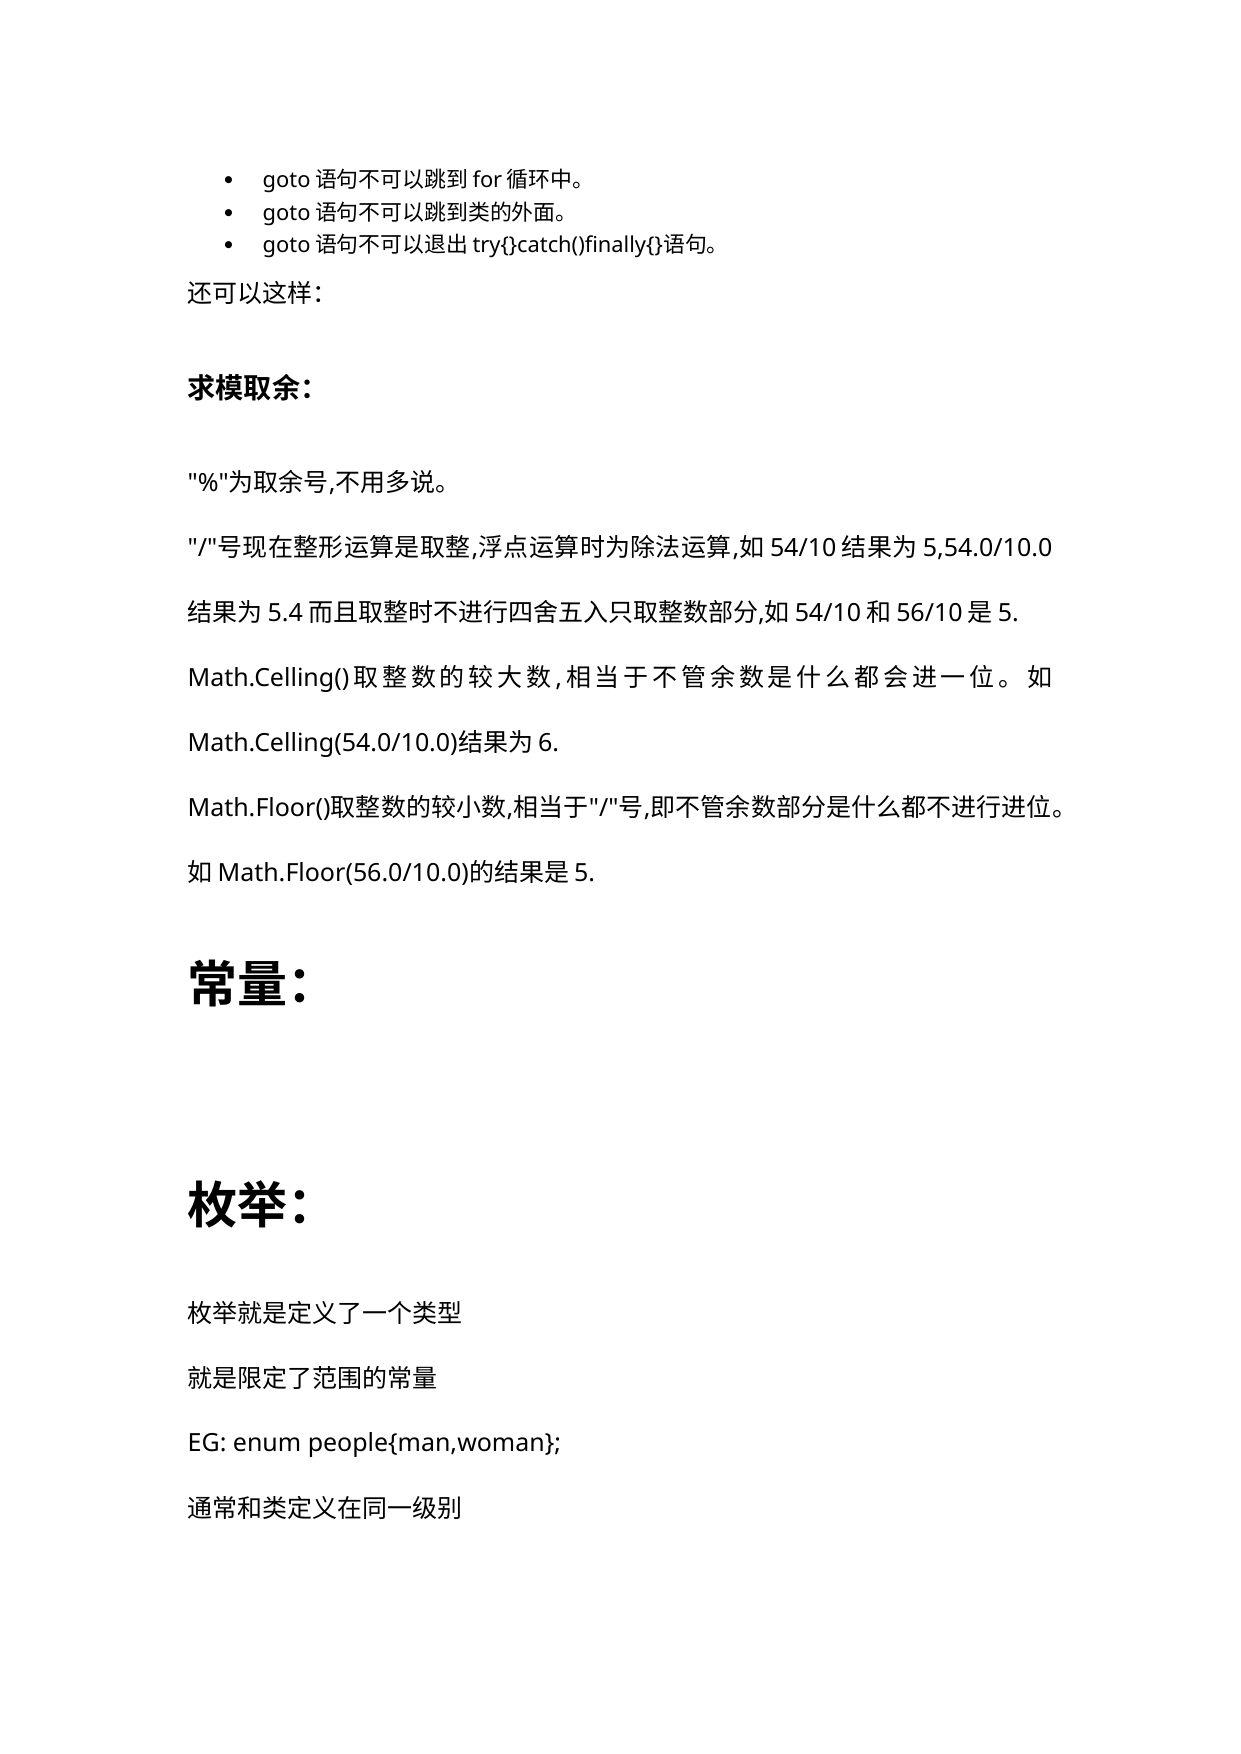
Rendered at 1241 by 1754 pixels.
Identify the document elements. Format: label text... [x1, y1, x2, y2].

list goto语句不可以跳到for循环中。 [225, 162, 1053, 194]
text "%"为取余号,不用多说。 [187, 448, 1053, 513]
text Math.Celling()取整数的较大数,相当于不管余数是什么都会进一位。如Math.Celling(54.0/10.0)结果为6. [187, 643, 1053, 773]
list goto语句不可以退出try{}catch()finally{}语句。 [225, 227, 1053, 259]
text Math.Floor()取整数的较小数,相当于"/"号,即不管余数部分是什么都不进行进位。如Math.Floor(56.0/10.0)的结果是5. [187, 773, 1053, 903]
subtitle 枚举： [187, 1153, 1053, 1250]
subtitle 求模取余： [187, 354, 1053, 419]
text EG: enum people{man,woman}; [187, 1409, 1053, 1474]
text 还可以这样： [187, 259, 1053, 324]
text "/"号现在整形运算是取整,浮点运算时为除法运算,如54/10结果为5,54.0/10.0结果为5.4而且取整时不进行四舍五入只取整数部分,如54/10和56/10是5. [187, 513, 1053, 643]
text 通常和类定义在同一级别 [187, 1474, 1053, 1539]
list goto语句不可以跳到类的外面。 [225, 194, 1053, 227]
text 就是限定了范围的常量 [187, 1344, 1053, 1409]
subtitle 常量： [187, 932, 1053, 1029]
text 枚举就是定义了一个类型 [187, 1279, 1053, 1344]
